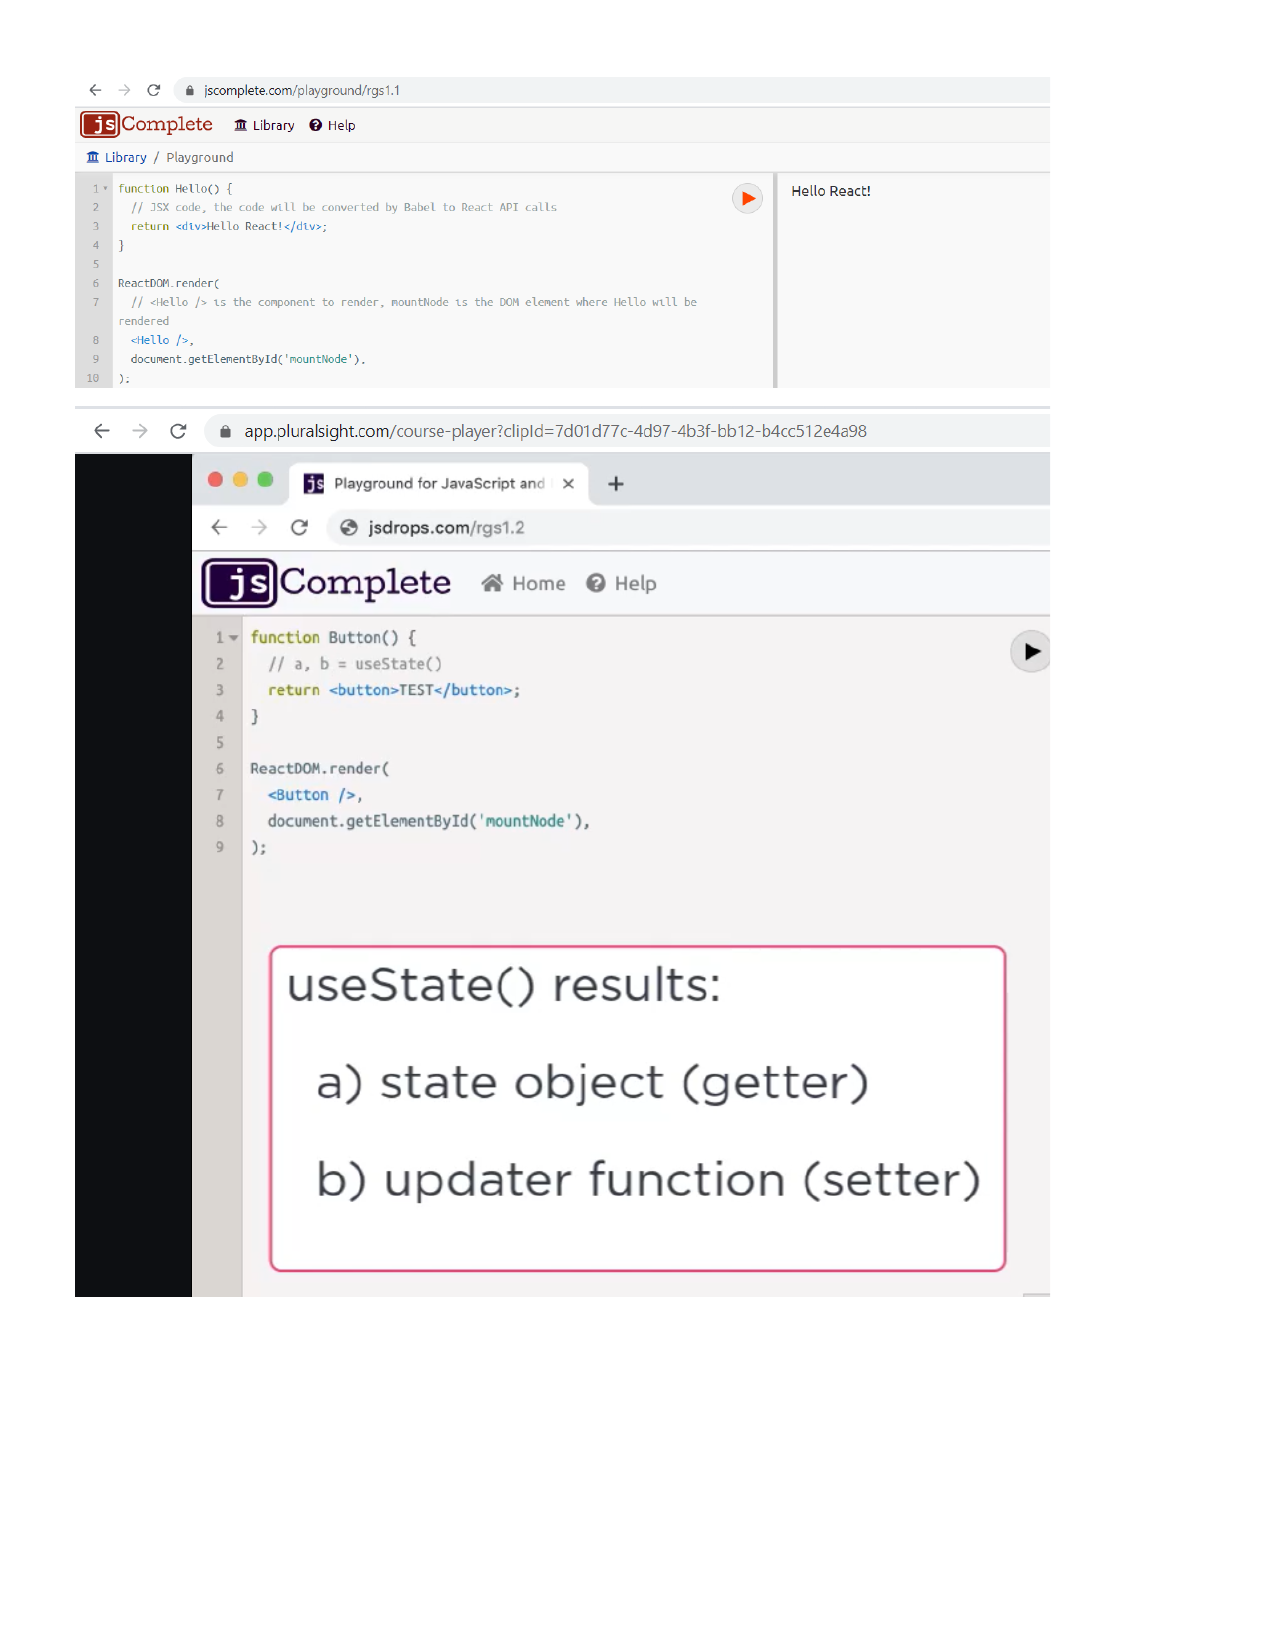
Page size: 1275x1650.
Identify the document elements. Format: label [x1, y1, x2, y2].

picture [75, 75, 1050, 388]
picture [75, 406, 1050, 1297]
